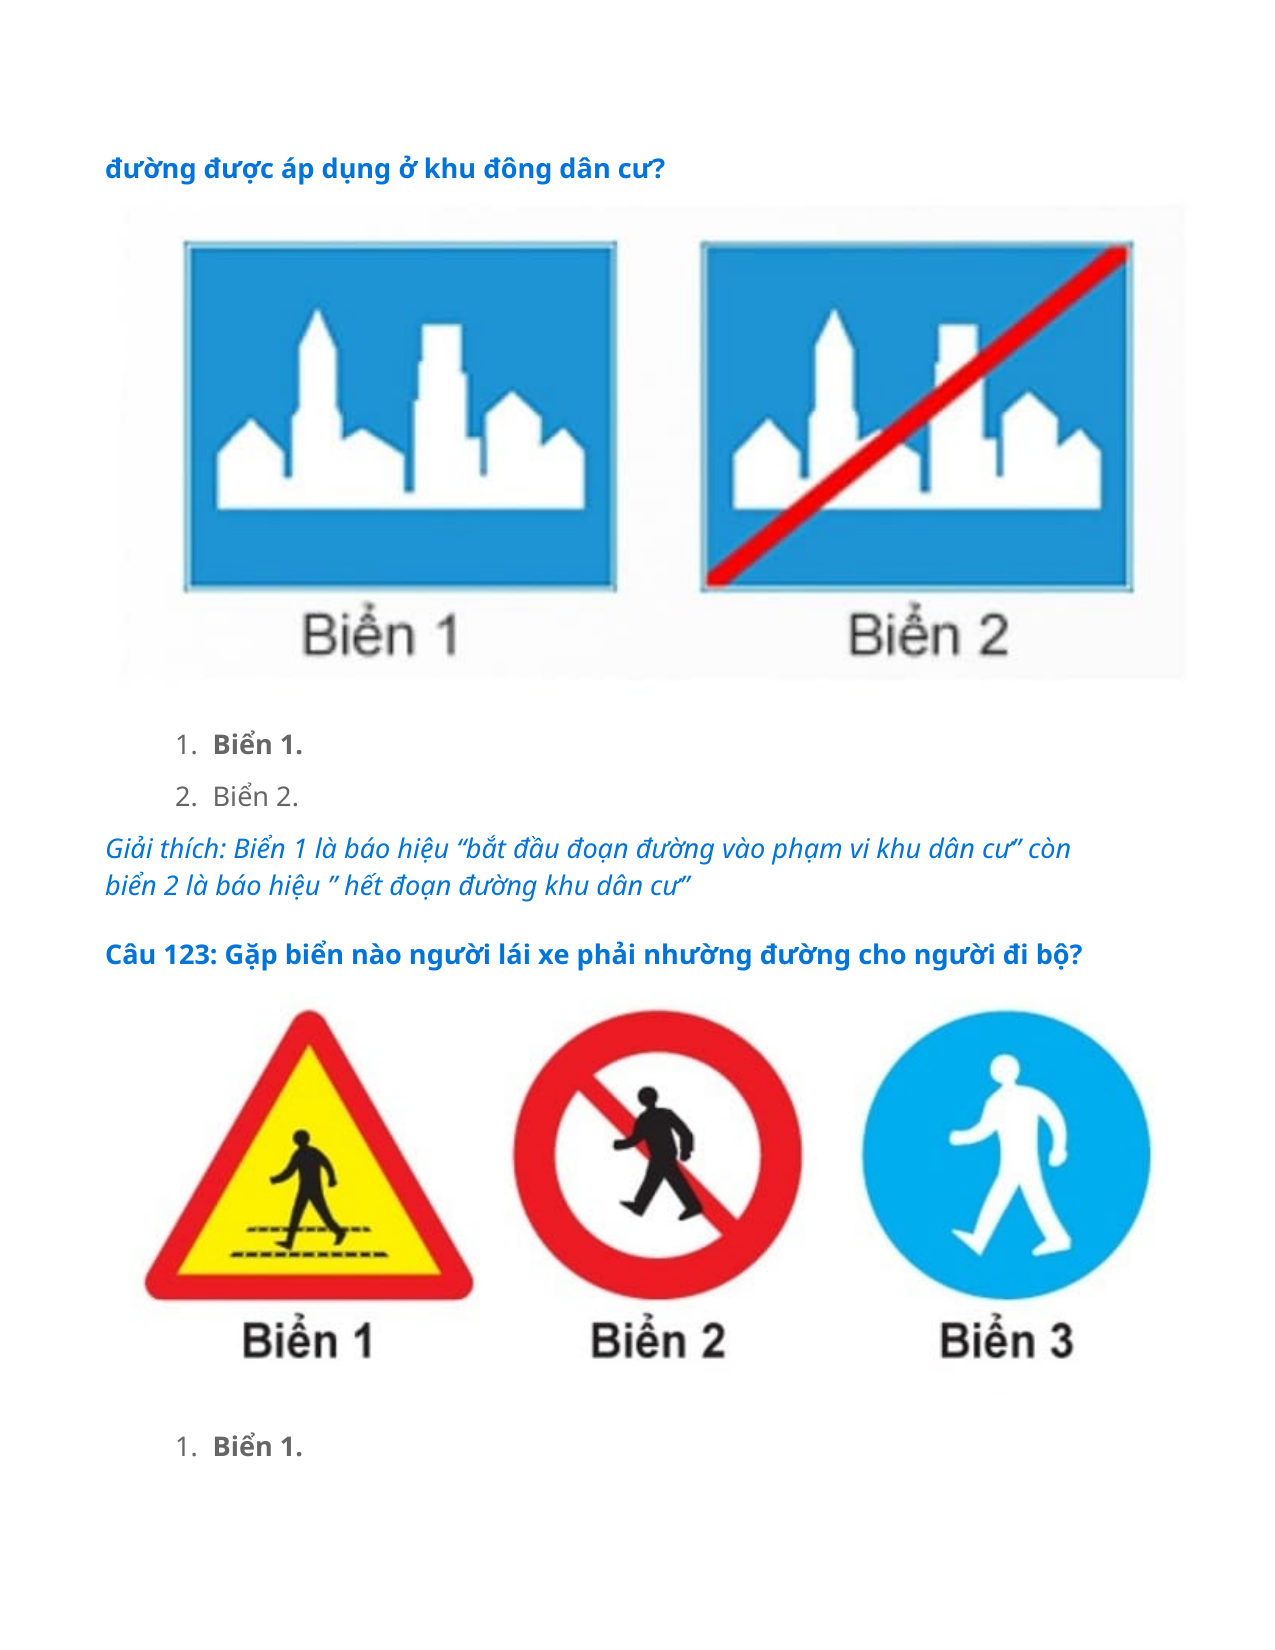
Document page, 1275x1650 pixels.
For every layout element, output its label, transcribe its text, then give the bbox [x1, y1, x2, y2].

text Giải thích: Biển 1 là báo hiệu “bắt đầu đoạn đường vào phạm vi khu dân cư” còn biển 2 là báo hiệu ” hết đoạn đường khu dân cư” [105, 829, 1125, 903]
picture [105, 186, 1199, 694]
text Câu 122: Biển báo nào báo hiệu bắt đầu đoạn đường vào phạm vi khu dân cư, các phương tiện tham gia giao thông phải tuân theo các quy định đi đường được áp dụng ở khu đông dân cư? [105, 150, 1125, 186]
list Biển 1. [175, 726, 1125, 762]
text Câu 123: Gặp biển nào người lái xe phải nhường đường cho người đi bộ? [105, 936, 1125, 972]
list Biển 2. [175, 777, 1125, 814]
picture [105, 972, 1199, 1395]
list Biển 1. [175, 1427, 1125, 1464]
